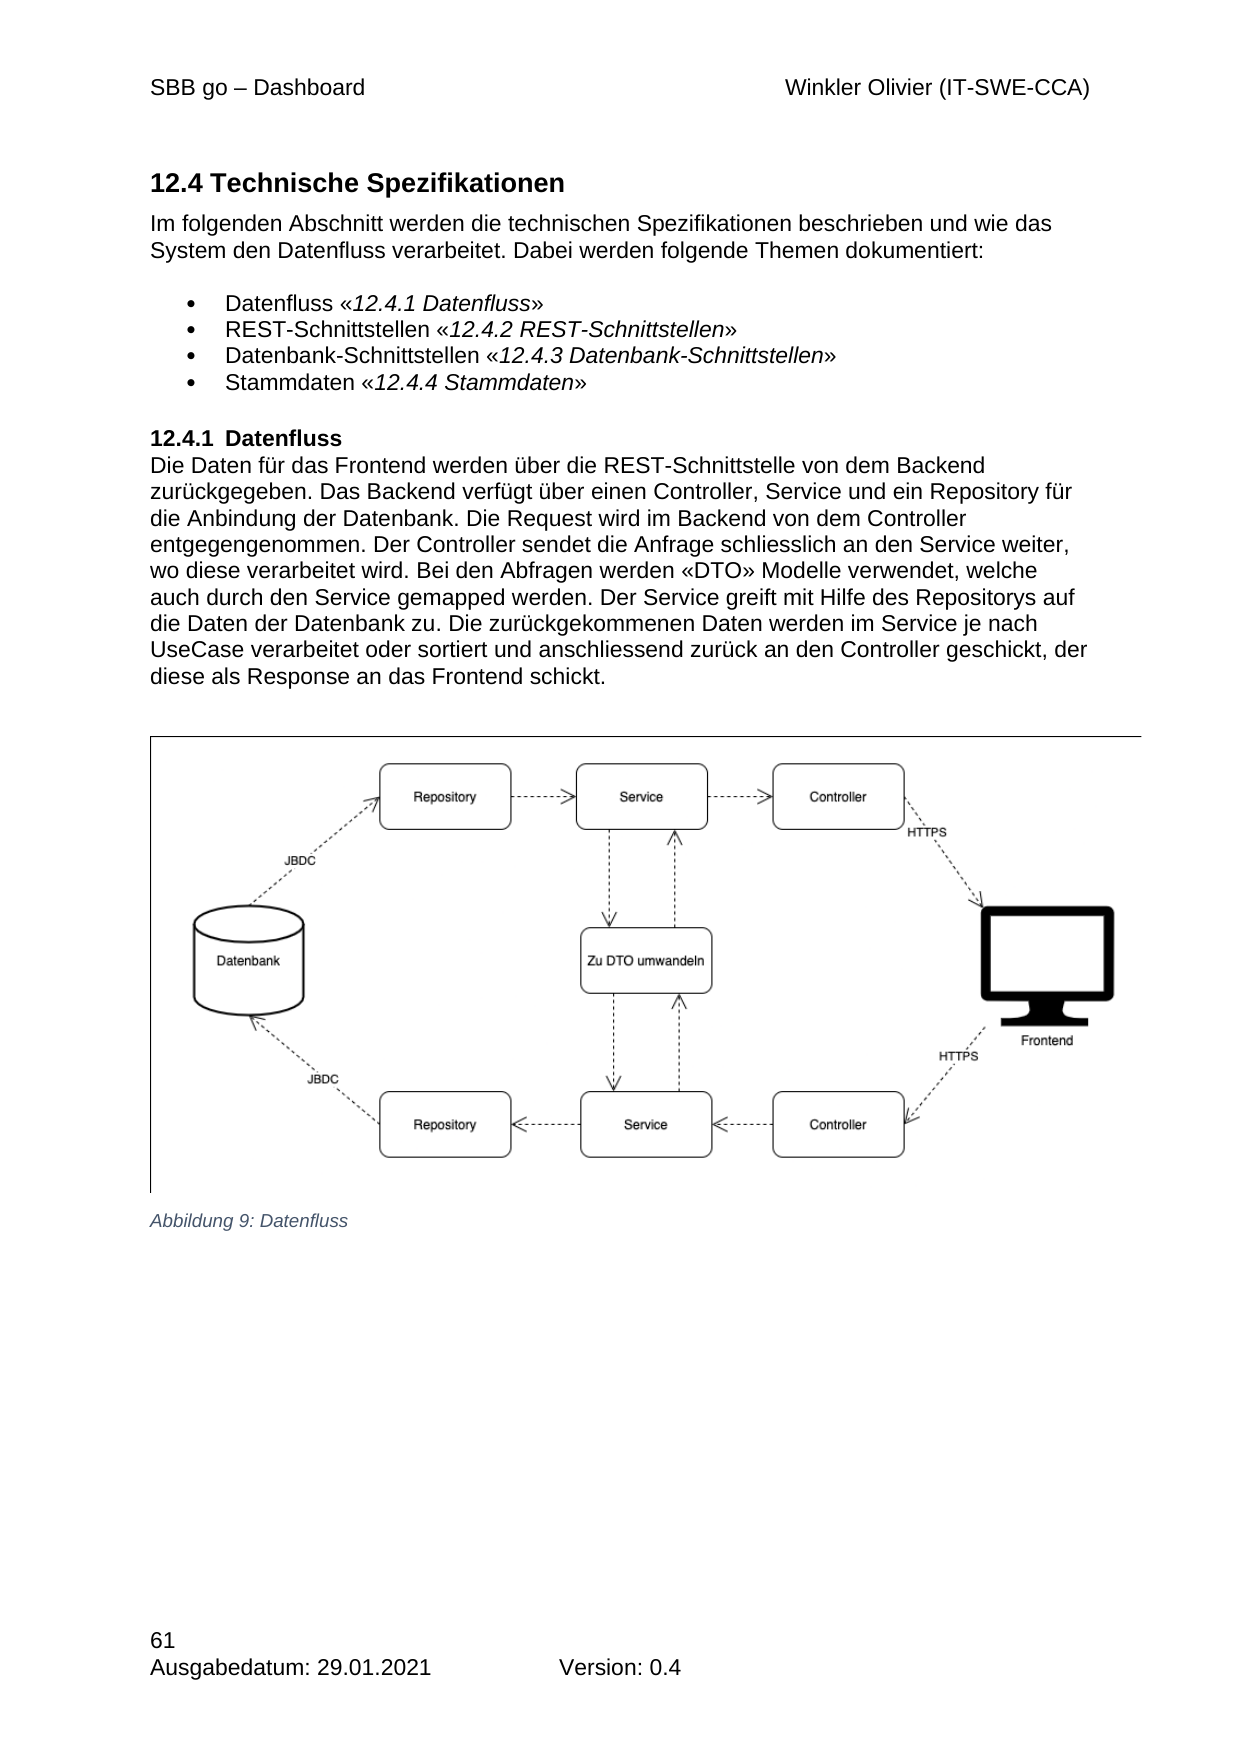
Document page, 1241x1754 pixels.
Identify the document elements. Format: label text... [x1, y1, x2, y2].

subtitle Datenfluss [150, 425, 1090, 452]
text Die Daten für das Frontend werden über die REST-Schnittstelle von dem Backend zurückgegeben. Das Backend verfügt über einen Controller, Service und ein Repository für die Anbindung der Datenbank. Die Request wird im Backend von dem Controller entgegengenommen. Der Controller sendet die Anfrage schliesslich an den Service weiter, wo diese verarbeitet wird. Bei den Abfragen werden «DTO» Modelle verwendet, welche auch durch den Service gemapped werden. Der Service greift mit Hilfe des Repositorys auf die Daten der Datenbank zu. Die zurückgekommenen Daten werden im Service je nach UseCase verarbeitet oder sortiert und anschliessend zurück an den Controller geschickt, der diese als Response an das Frontend schickt. [150, 452, 1090, 689]
list Datenbank-Schnittstellen «12.6.3 Datenbank-Schnittstellen» [187, 342, 1090, 368]
text Im folgenden Abschnitt werden die technischen Spezifikationen beschrieben und wie das System den Datenfluss verarbeitet. Dabei werden folgende Themen dokumentiert: [150, 210, 1090, 263]
list Datenfluss «12.6.1 Datenfluss» [187, 289, 1090, 316]
list REST-Schnittstellen «12.6.2 REST-Schnittstellen» [187, 316, 1090, 342]
picture [150, 736, 1141, 1193]
list Stammdaten «12.6.4 Stammdaten» [187, 368, 1090, 395]
subtitle Technische Spezifikationen [150, 167, 1090, 198]
